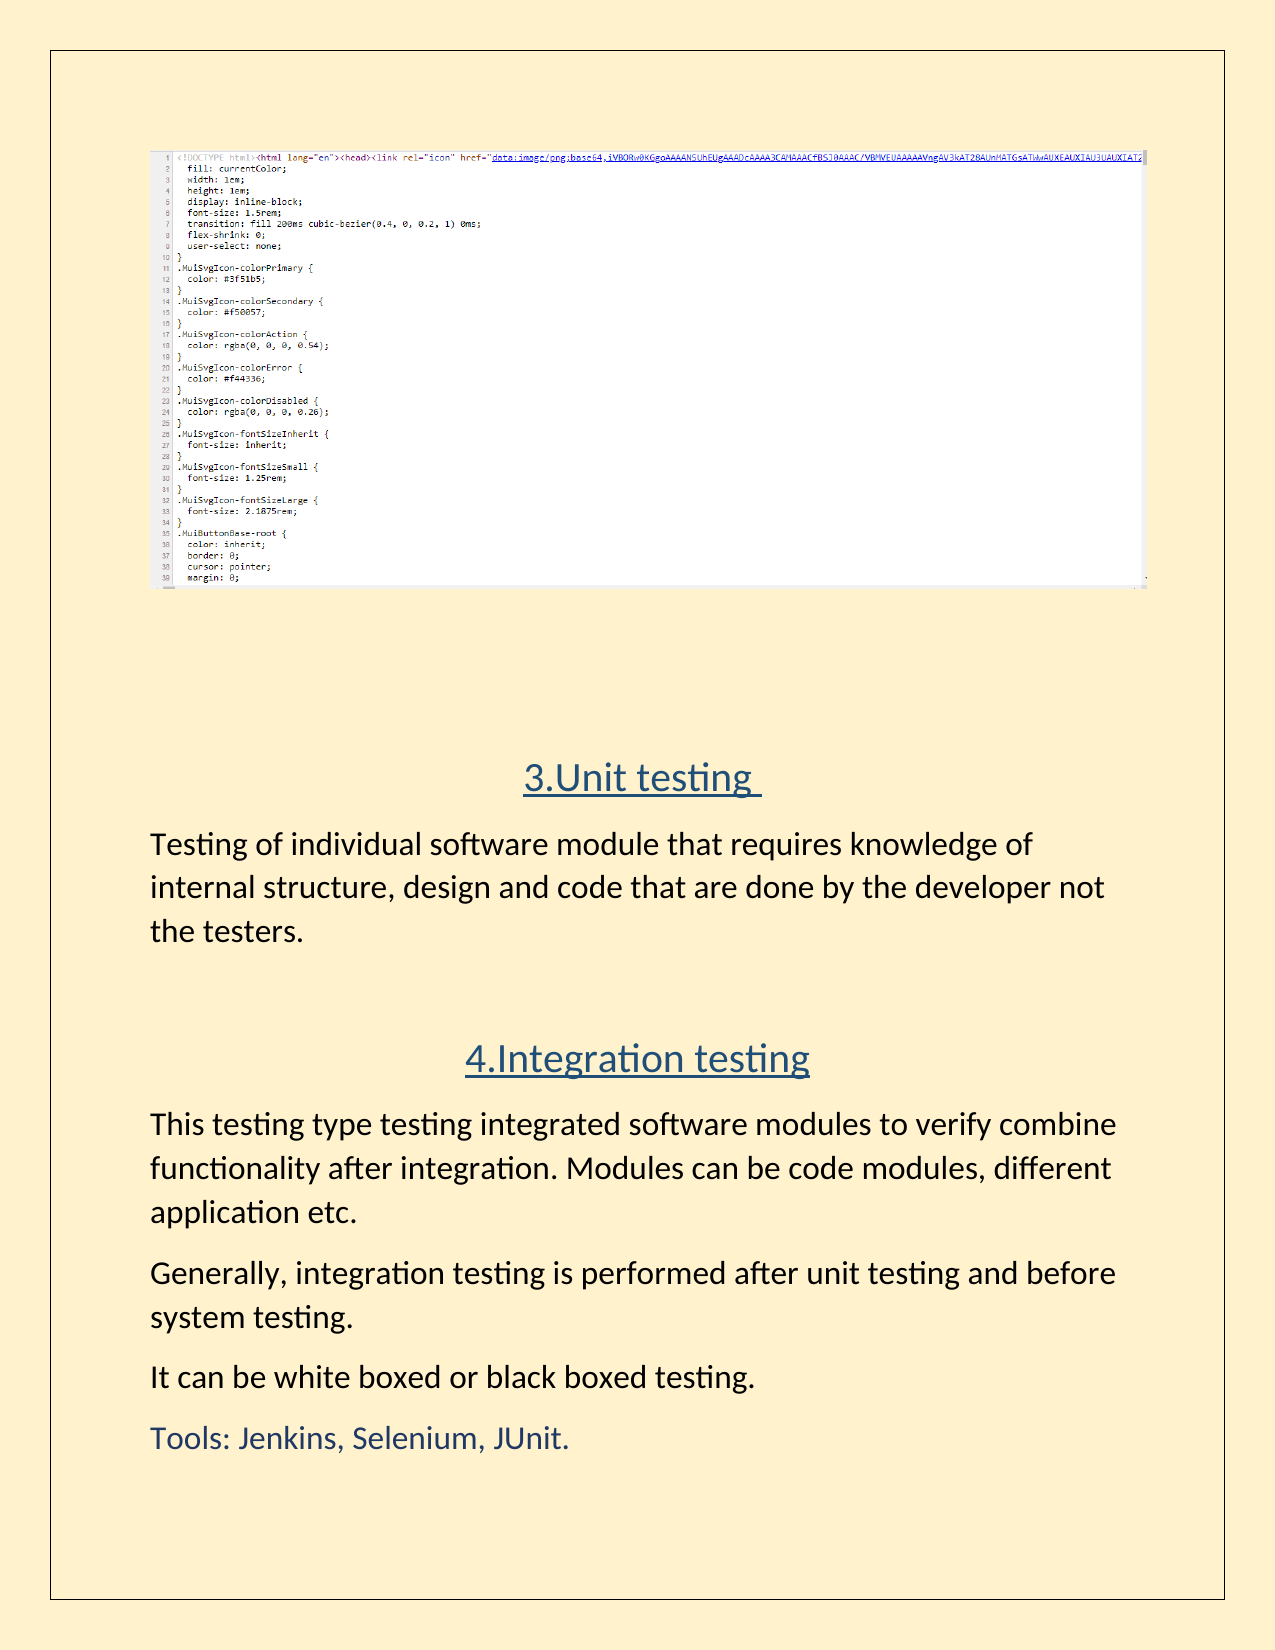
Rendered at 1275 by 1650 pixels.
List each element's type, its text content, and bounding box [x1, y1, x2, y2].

text Generally, integration testing is performed after unit testing and before system testing. [150, 1252, 1125, 1337]
text This testing type testing integrated software modules to verify combine functionality after integration. Modules can be code modules, different application etc. [150, 1103, 1125, 1232]
picture [150, 150, 1147, 589]
text Testing of individual software module that requires knowledge of internal structure, design and code that are done by the developer not the testers. [150, 823, 1125, 951]
text 3.Unit testing [150, 751, 1125, 802]
text It can be white boxed or black boxed testing. [150, 1356, 1125, 1397]
text Tools: Jenkins, Selenium, JUnit. [150, 1417, 1125, 1458]
text 4.Integration testing [150, 1032, 1125, 1083]
